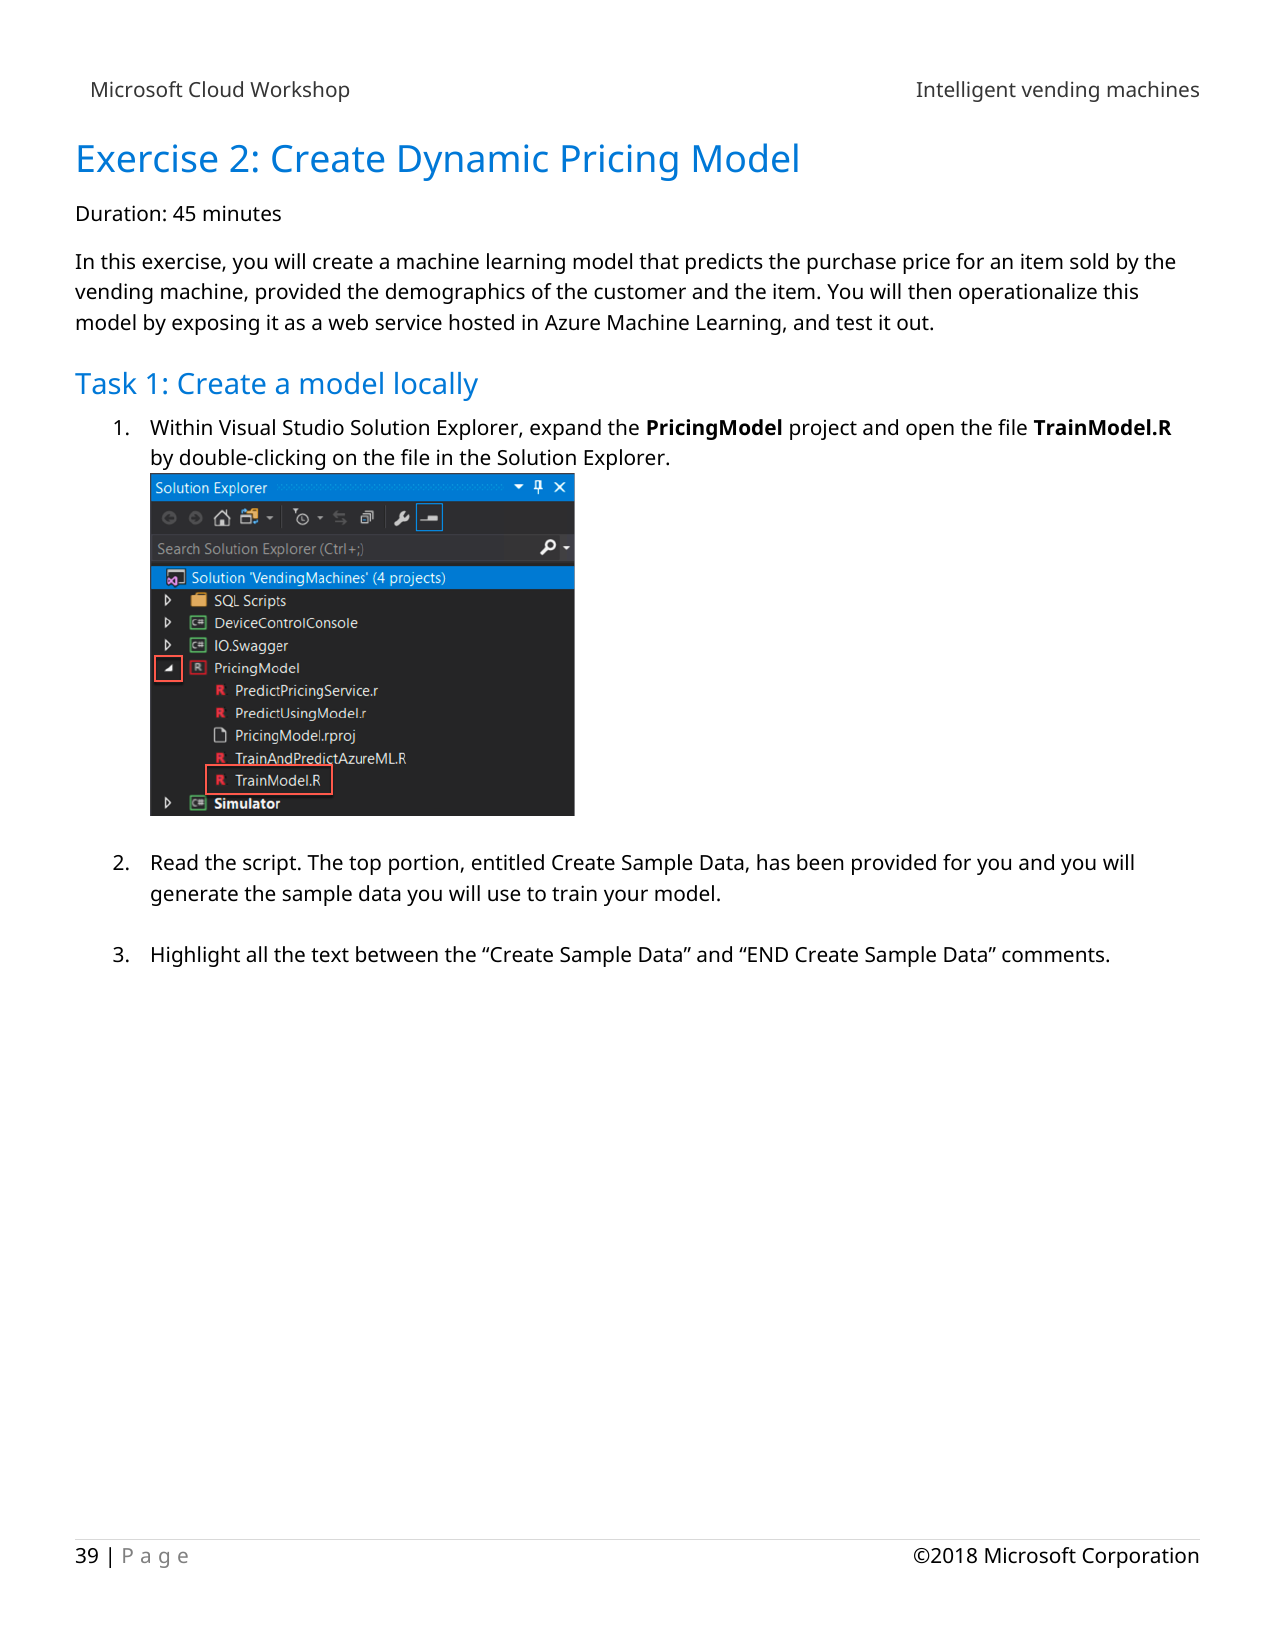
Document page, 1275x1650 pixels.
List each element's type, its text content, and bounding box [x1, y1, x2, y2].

subtitle Task 1: Create a model locally [75, 364, 1200, 403]
list Within Visual Studio Solution Explorer, expand the PricingModel project and open the file TrainModel.R by double-clicking on the file in the Solution Explorer. [112, 413, 1200, 472]
text In this exercise, you will create a machine learning model that predicts the purchase price for an item sold by the vending machine, provided the demographics of the customer and the item. You will then operationalize this model by exposing it as a web service hosted in Azure Machine Learning, and test it out. [75, 247, 1200, 336]
subtitle Exercise 2: Create Dynamic Pricing Model [75, 132, 1200, 183]
list Highlight all the text between the “Create Sample Data” and “END Create Sample Data” comments. [112, 940, 1200, 969]
text Duration: 45 minutes [75, 199, 1200, 228]
picture [150, 473, 575, 816]
list Read the script. The top portion, entitled Create Sample Data, has been provided for you and you will generate the sample data you will use to train your model. [112, 848, 1200, 907]
